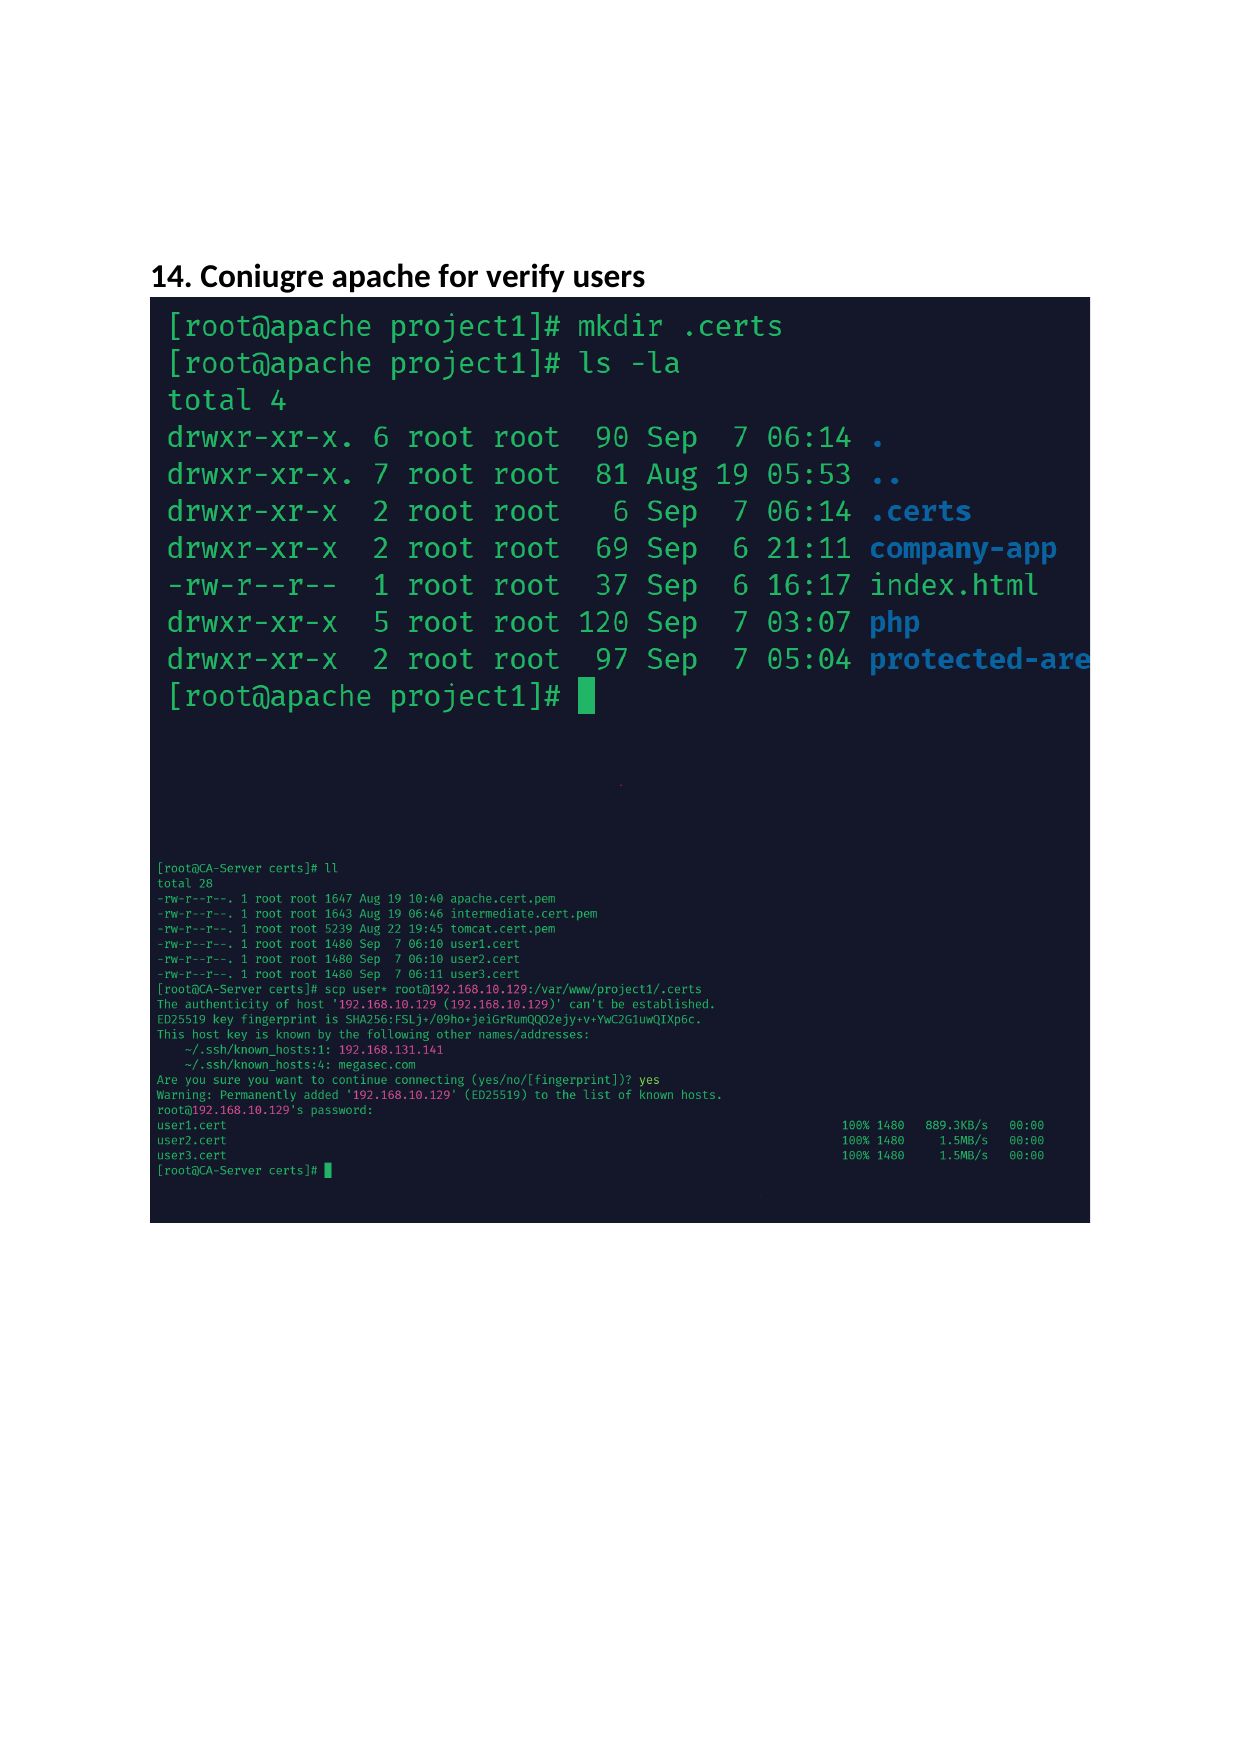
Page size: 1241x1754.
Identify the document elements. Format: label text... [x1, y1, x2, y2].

picture [150, 297, 1091, 1223]
text 14. Coniugre apache for verify users [150, 255, 1090, 296]
